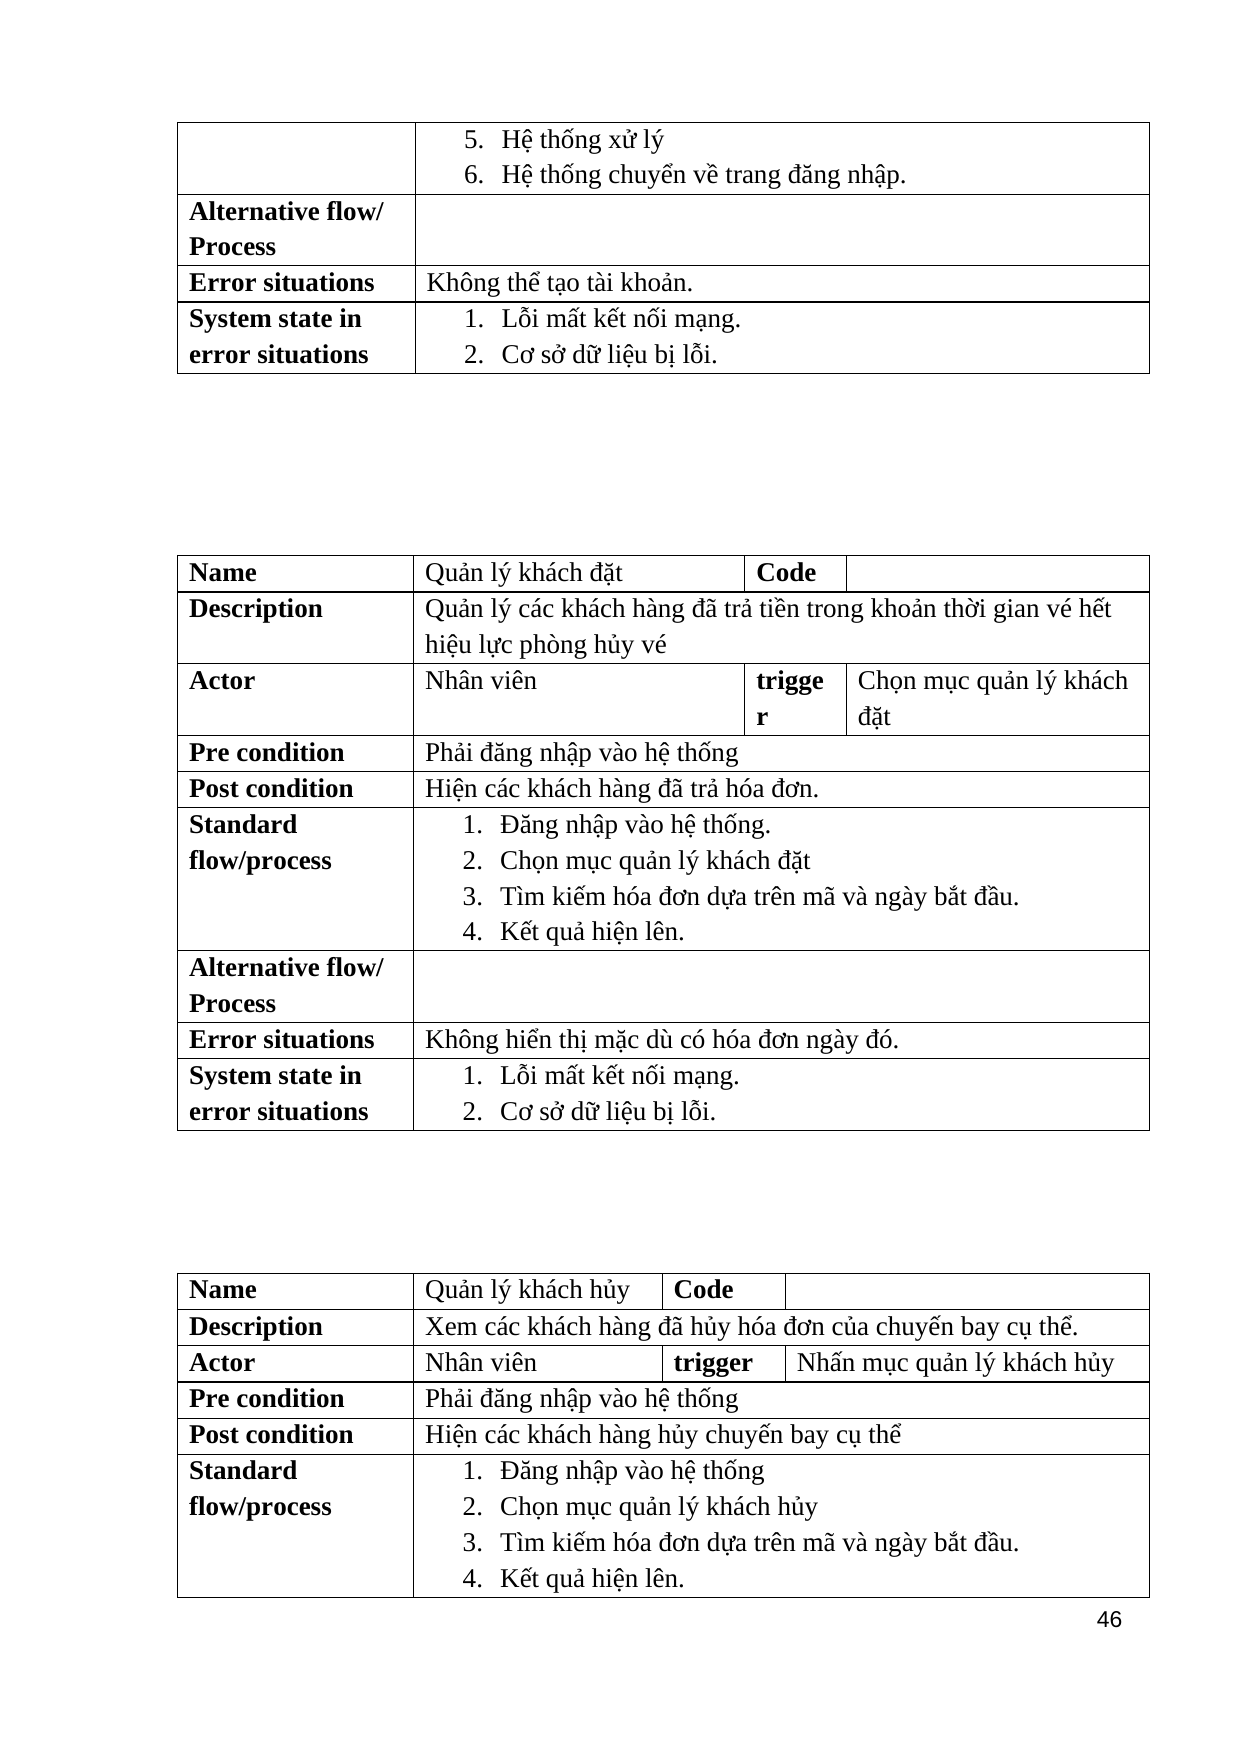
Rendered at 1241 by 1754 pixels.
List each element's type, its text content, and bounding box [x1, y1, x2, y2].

table_header Quản lý khách đặt [414, 556, 744, 591]
table_header Name [178, 1274, 413, 1309]
table_cell Actor [178, 664, 413, 735]
table_cell Chọn mục quản lý khách đặt [847, 664, 1149, 735]
table_cell System state in error situations [178, 303, 415, 373]
table_header Code [745, 556, 846, 591]
table_header [786, 1274, 1149, 1309]
table_cell Hiện các khách hàng hủy chuyến bay cụ thể [414, 1419, 1149, 1453]
table_cell Đăng nhập vào hệ thống Chọn mục quản lý khách hủy Tìm kiếm hóa đơn dựa trên mã và ngày bắt đầu. Kết quả hiện lên. [414, 1455, 1149, 1597]
table_cell [414, 951, 1149, 1022]
table_cell Actor [178, 1346, 413, 1381]
table_cell [416, 195, 1149, 265]
table_cell Error situations [178, 1023, 413, 1058]
table_cell Nhân viên [414, 664, 744, 735]
table_cell Lỗi mất kết nối mạng. Cơ sở dữ liệu bị lỗi. [414, 1059, 1149, 1130]
table_cell Lỗi mất kết nối mạng. Cơ sở dữ liệu bị lỗi. [416, 303, 1149, 373]
table_cell Alternative flow/ Process [178, 951, 413, 1022]
table_cell Hiện các khách hàng đã trả hóa đơn. [414, 772, 1149, 807]
table_header [847, 556, 1149, 591]
table_cell Xem các khách hàng đã hủy hóa đơn của chuyến bay cụ thể. [414, 1310, 1149, 1345]
table_cell Error situations [178, 266, 415, 301]
table_cell Nhấn mục quản lý khách hủy [786, 1346, 1149, 1381]
table_cell Standard flow/process [178, 808, 413, 950]
table_cell Không hiển thị mặc dù có hóa đơn ngày đó. [414, 1023, 1149, 1058]
table_cell Nhân viên [414, 1346, 662, 1381]
table_cell trigger [663, 1346, 785, 1381]
table_cell trigger [745, 664, 846, 735]
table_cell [416, 123, 1149, 194]
table_cell Pre condition [178, 1383, 413, 1417]
table_cell Post condition [178, 772, 413, 807]
table_cell Phải đăng nhập vào hệ thống [414, 736, 1149, 771]
table_cell Phải đăng nhập vào hệ thống [414, 1383, 1149, 1417]
table_cell Quản lý các khách hàng đã trả tiền trong khoản thời gian vé hết hiệu lực phòng hủy vé [414, 593, 1149, 663]
table_cell Standard flow/process [178, 1455, 413, 1597]
table_cell Description [178, 1310, 413, 1345]
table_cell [178, 123, 415, 194]
table_cell Pre condition [178, 736, 413, 771]
table_header Code [663, 1274, 785, 1309]
table_cell Đăng nhập vào hệ thống. Chọn mục quản lý khách đặt Tìm kiếm hóa đơn dựa trên mã và ngày bắt đầu. Kết quả hiện lên. [414, 808, 1149, 950]
table_header Quản lý khách hủy [414, 1274, 662, 1309]
table_cell Description [178, 593, 413, 663]
table_cell Không thể tạo tài khoản. [416, 266, 1149, 301]
table_cell Alternative flow/ Process [178, 195, 415, 265]
table_cell Post condition [178, 1419, 413, 1453]
table_header Name [178, 556, 413, 591]
table_cell System state in error situations [178, 1059, 413, 1130]
